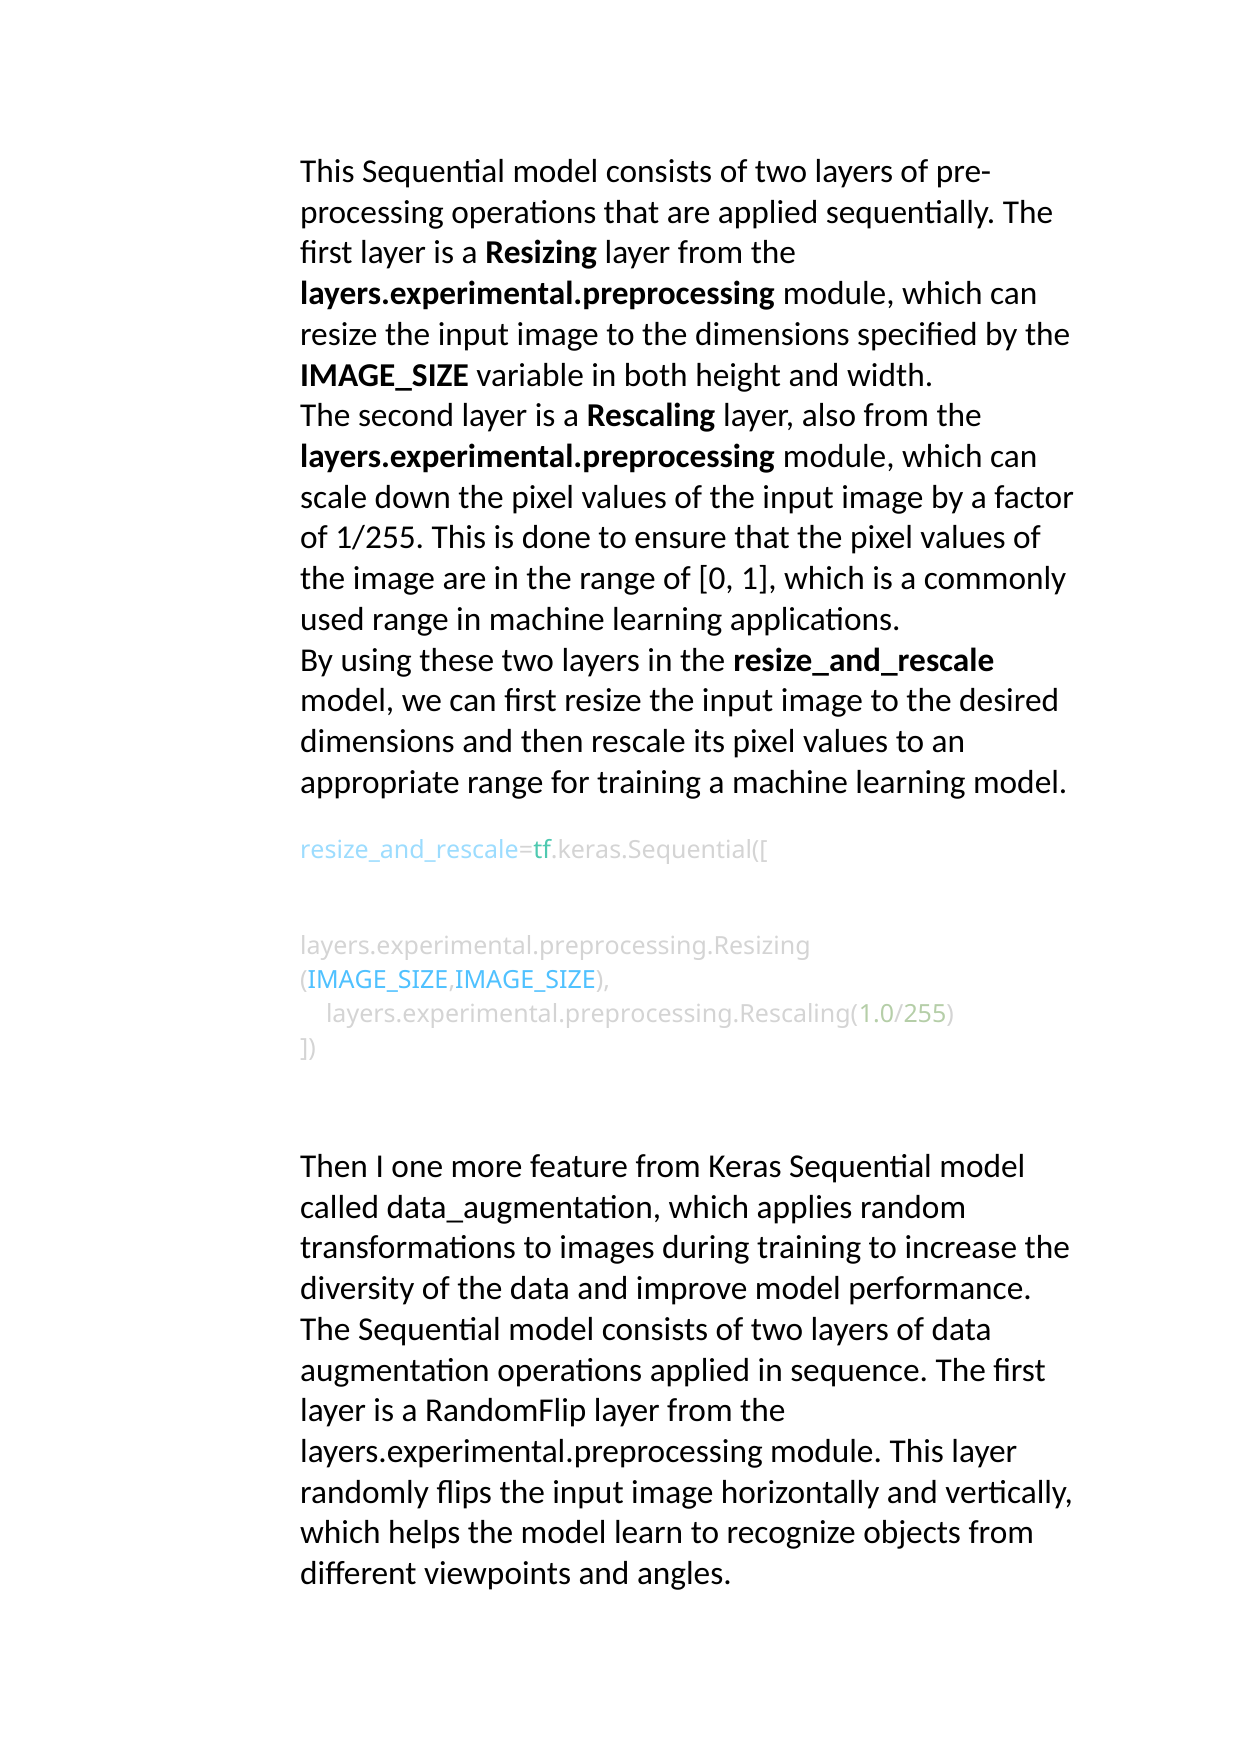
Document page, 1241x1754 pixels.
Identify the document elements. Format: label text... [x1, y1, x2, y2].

text The Sequential model consists of two layers of data augmentation operations applied in sequence. The first layer is a RandomFlip layer from the layers.experimental.preprocessing module. This layer randomly flips the input image horizontally and vertically, which helps the model learn to recognize objects from different viewpoints and angles. [300, 1308, 1090, 1593]
text resize_and_rescale=tf.keras.Sequential([ [300, 832, 1090, 866]
text layers.experimental.preprocessing.Rescaling(1.0/255) [300, 995, 1090, 1029]
text This Sequential model consists of two layers of pre-processing operations that are applied sequentially. The first layer is a Resizing layer from the layers.experimental.preprocessing module, which can resize the input image to the dimensions specified by the IMAGE_SIZE variable in both height and width. [300, 150, 1090, 394]
text By using these two layers in the resize_and_rescale model, we can first resize the input image to the desired dimensions and then rescale its pixel values to an appropriate range for training a machine learning model. [300, 639, 1090, 802]
text layers.experimental.preprocessing.Resizing(IMAGE_SIZE,IMAGE_SIZE), [300, 897, 1090, 995]
text ]) [300, 1029, 1090, 1063]
text The second layer is a Rescaling layer, also from the layers.experimental.preprocessing module, which can scale down the pixel values of the input image by a factor of 1/255. This is done to ensure that the pixel values of the image are in the range of [0, 1], which is a commonly used range in machine learning applications. [300, 394, 1090, 639]
text Then I one more feature from Keras Sequential model called data_augmentation, which applies random transformations to images during training to increase the diversity of the data and improve model performance. [300, 1145, 1090, 1308]
